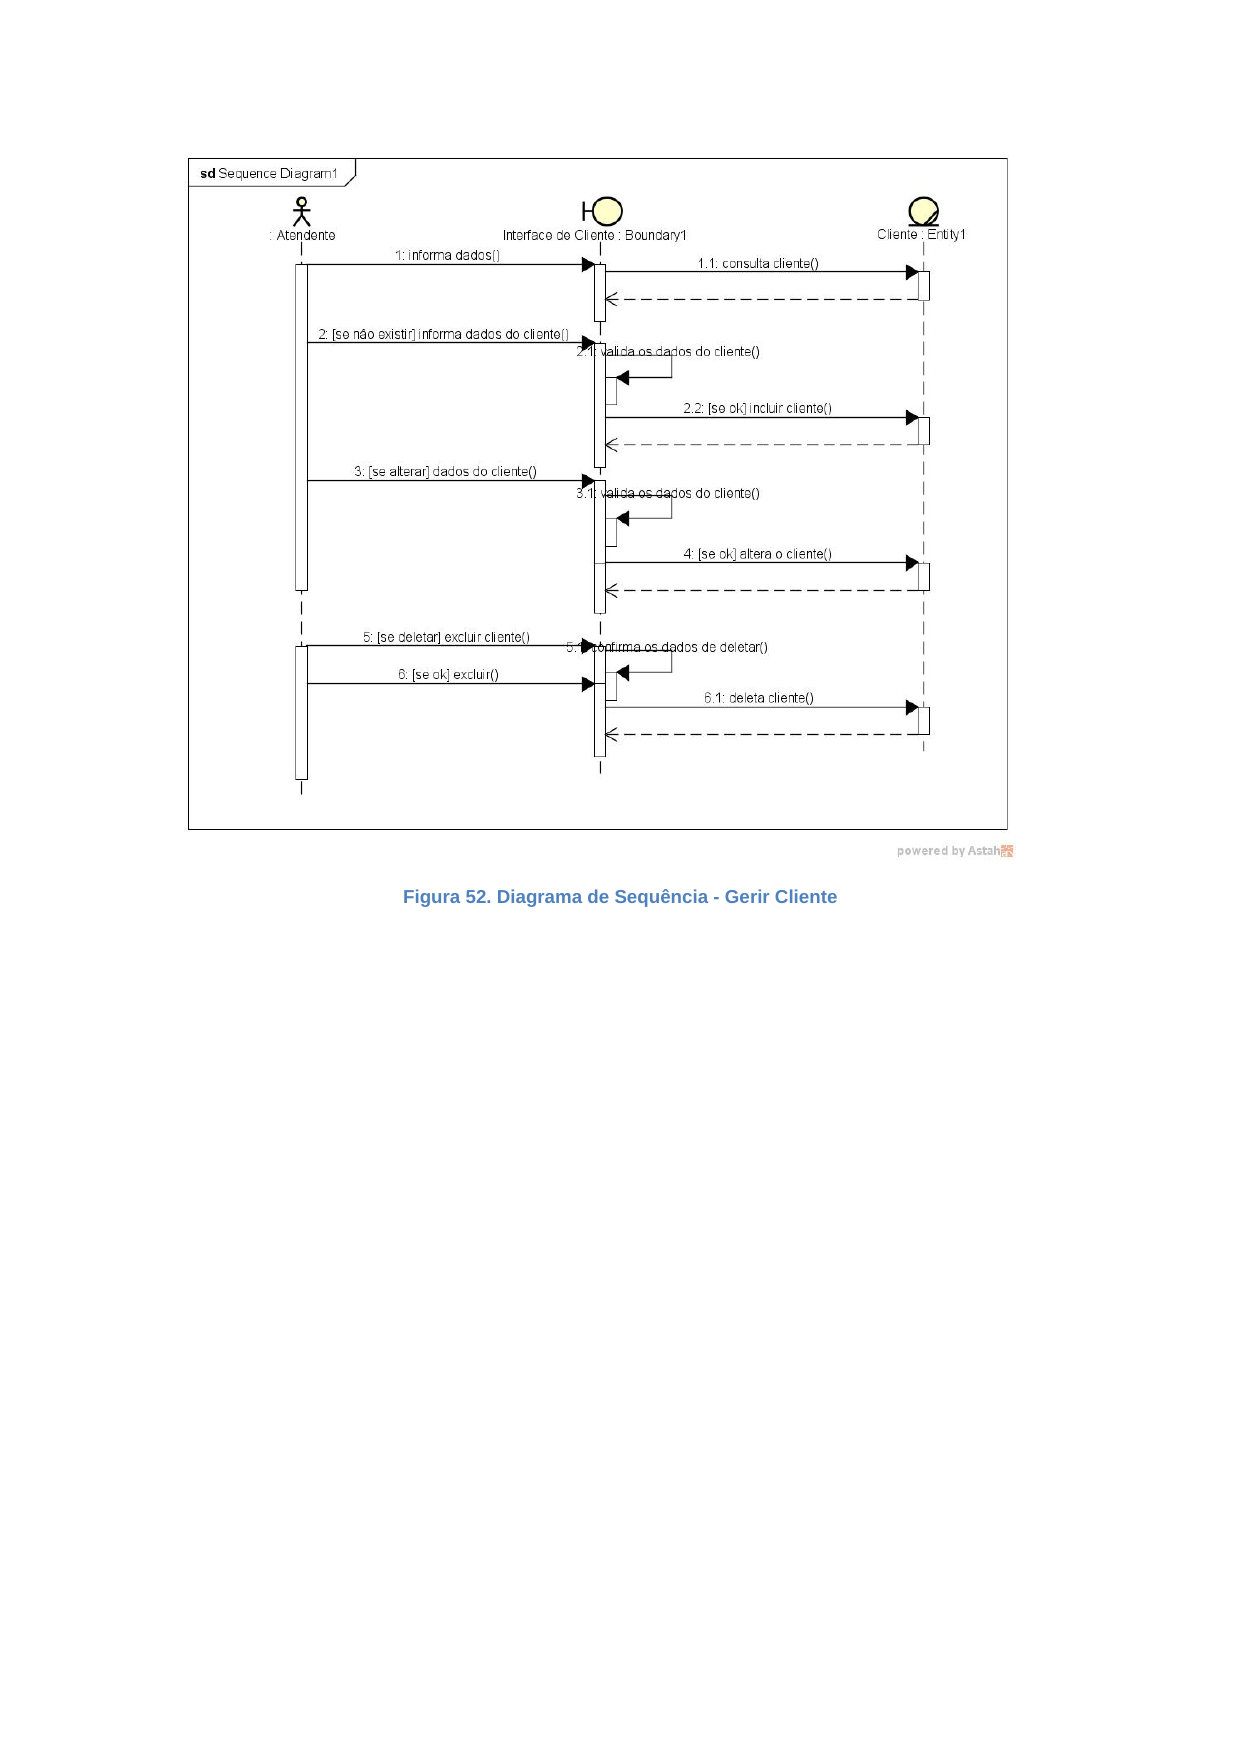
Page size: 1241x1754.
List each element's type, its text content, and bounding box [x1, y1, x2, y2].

picture [177, 147, 1017, 861]
